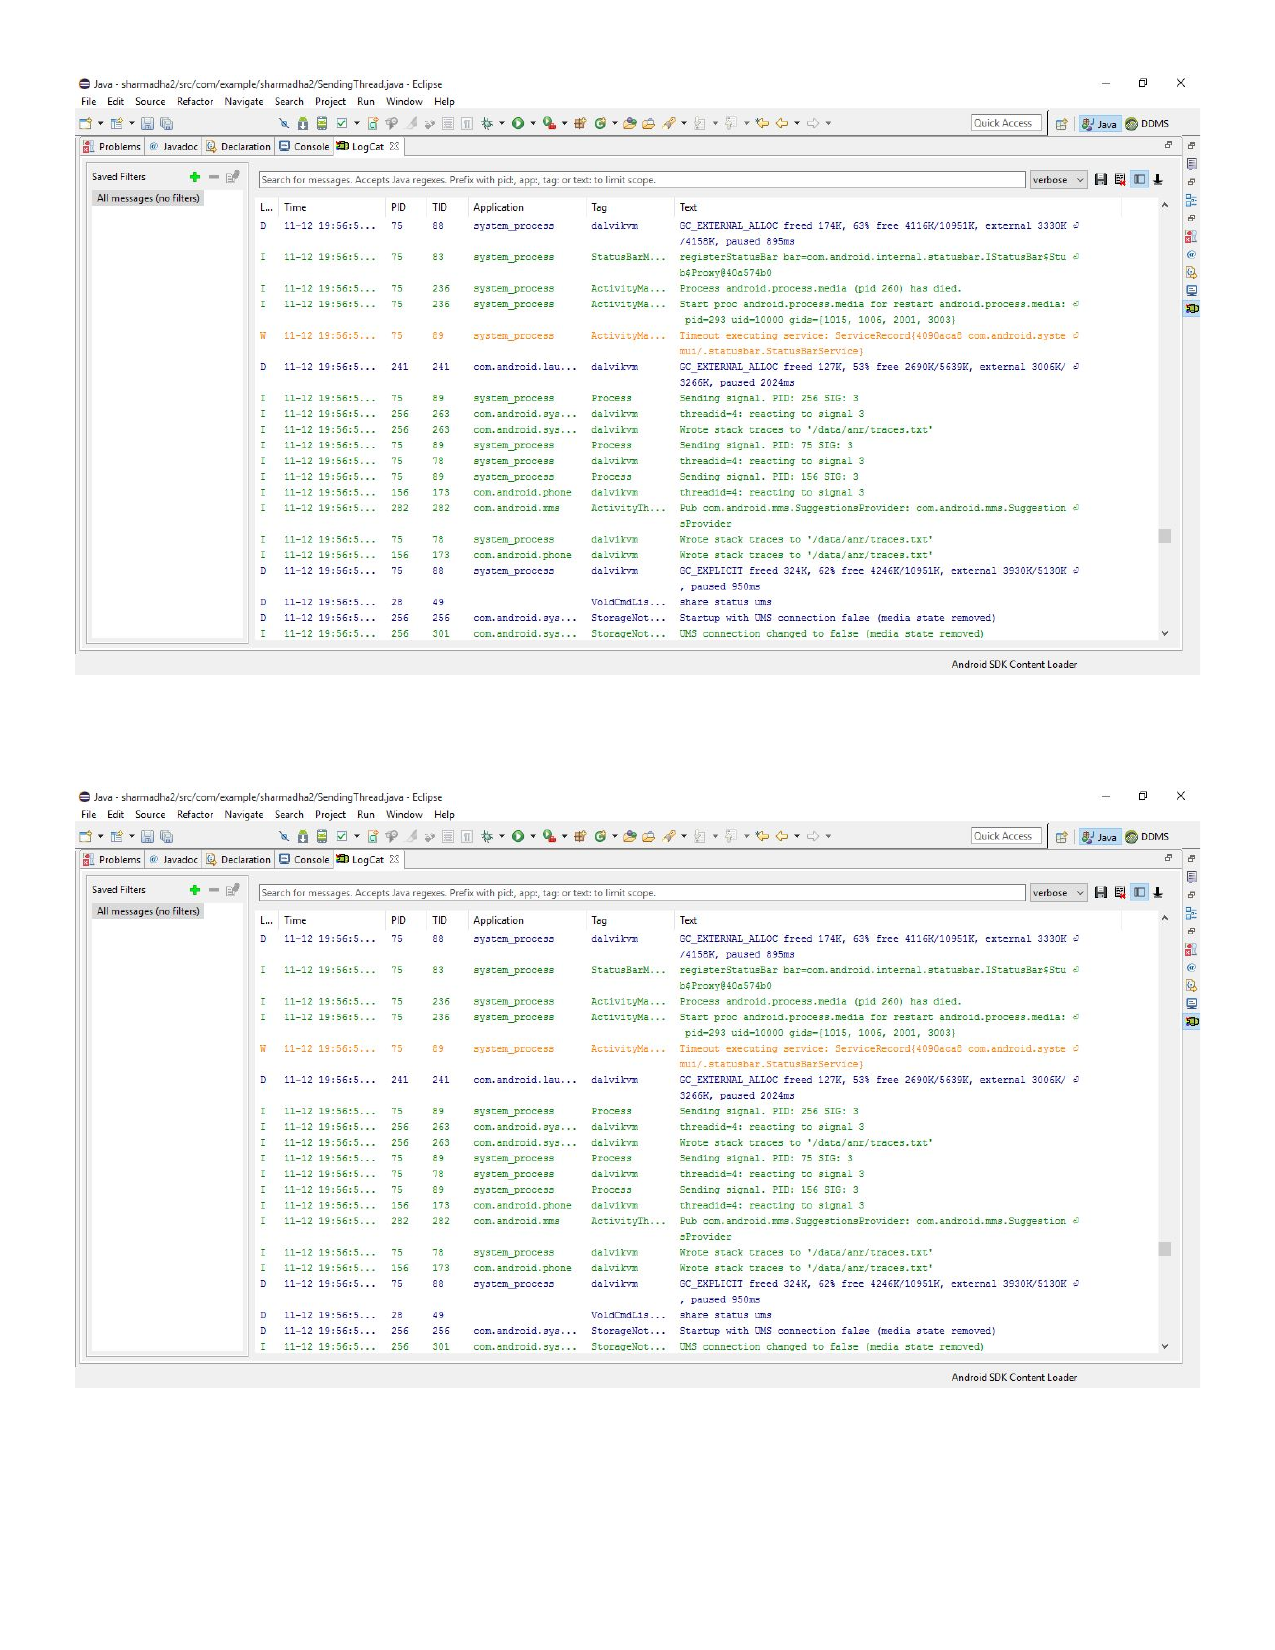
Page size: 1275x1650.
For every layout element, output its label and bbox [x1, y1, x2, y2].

picture [75, 787, 1200, 1388]
picture [75, 75, 1200, 675]
